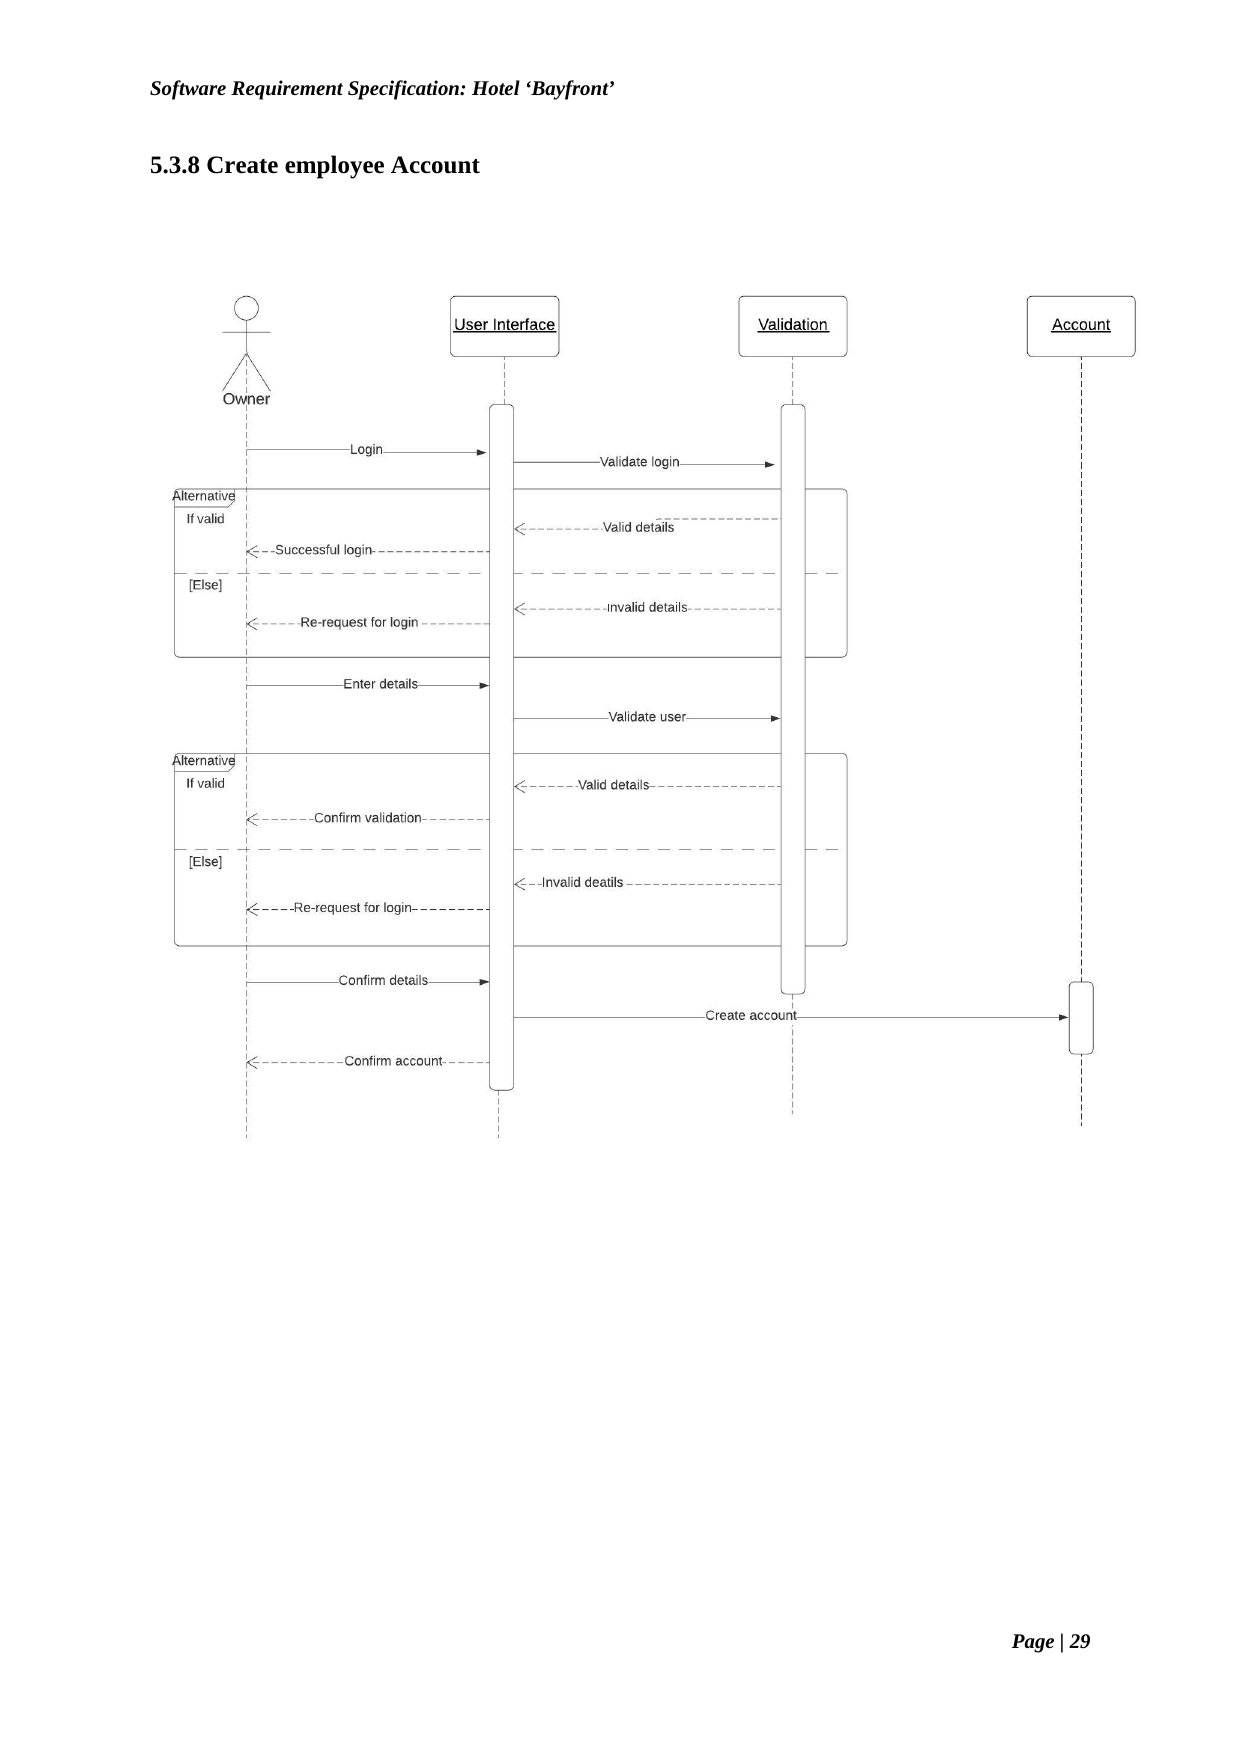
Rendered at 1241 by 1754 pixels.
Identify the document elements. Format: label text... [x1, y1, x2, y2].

picture [150, 291, 1159, 1162]
text 5.3.8 Create employee Account [150, 150, 1090, 179]
